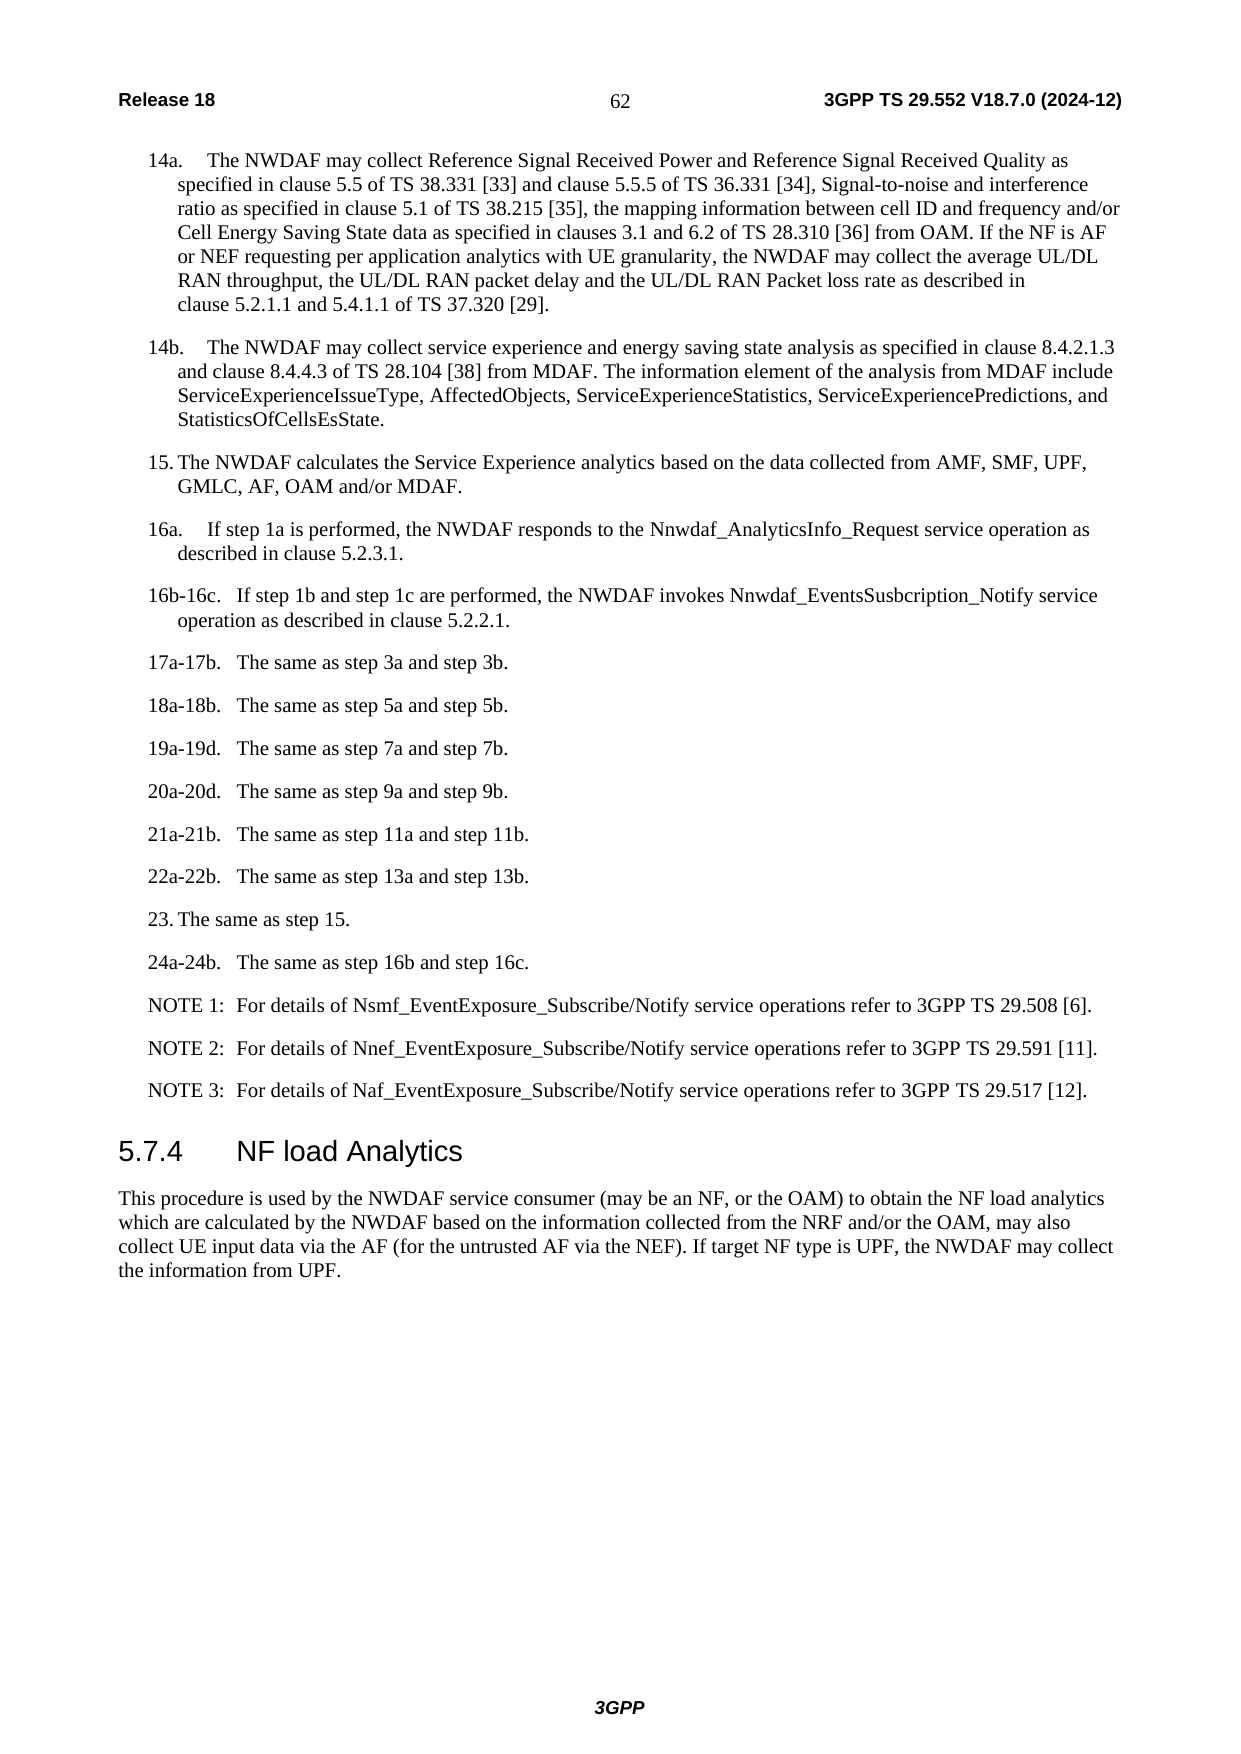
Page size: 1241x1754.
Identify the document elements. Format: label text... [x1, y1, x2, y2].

text 18a-18b. The same as step 5a and step 5b. [148, 693, 1122, 717]
text 22a-22b. The same as step 13a and step 13b. [148, 864, 1122, 888]
text 14b. The NWDAF may collect service experience and energy saving state analysis as specified in clause 8.4.2.1.3 and clause 8.4.4.3 of TS 28.104 [38] from MDAF. The information element of the analysis from MDAF include ServiceExperienceIssueType, AffectedObjects, ServiceExperienceStatistics, ServiceExperiencePredictions, and StatisticsOfCellsEsState. [148, 335, 1122, 431]
text 19a-19d. The same as step 7a and step 7b. [148, 736, 1122, 760]
text 20a-20d. The same as step 9a and step 9b. [148, 779, 1122, 803]
text 16b-16c. If step 1b and step 1c are performed, the NWDAF invokes Nnwdaf_EventsSusbcription_Notify service operation as described in clause 5.2.2.1. [148, 583, 1122, 632]
subtitle 5.7.4 NF load Analytics [118, 1134, 1122, 1167]
text 14a. The NWDAF may collect Reference Signal Received Power and Reference Signal Received Quality as specified in clause 5.5 of TS 38.331 [33] and clause 5.5.5 of TS 36.331 [34], Signal-to-noise and interference ratio as specified in clause 5.1 of TS 38.215 [35], the mapping information between cell ID and frequency and/or Cell Energy Saving State data as specified in clauses 3.1 and 6.2 of TS 28.310 [36] from OAM. If the NF is AF or NEF requesting per application analytics with UE granularity, the NWDAF may collect the average UL/DL RAN throughput, the UL/DL RAN packet delay and the UL/DL RAN Packet loss rate as described in clause 5.2.1.1 and 5.4.1.1 of TS 37.320 [29]. [148, 147, 1122, 316]
text 15. The NWDAF calculates the Service Experience analytics based on the data collected from AMF, SMF, UPF, GMLC, AF, OAM and/or MDAF. [148, 450, 1122, 498]
text This procedure is used by the NWDAF service consumer (may be an NF, or the OAM) to obtain the NF load analytics which are calculated by the NWDAF based on the information collected from the NRF and/or the OAM, may also collect UE input data via the AF (for the untrusted AF via the NEF). If target NF type is UPF, the NWDAF may collect the information from UPF. [118, 1186, 1122, 1282]
text 21a-21b. The same as step 11a and step 11b. [148, 822, 1122, 846]
text 16a. If step 1a is performed, the NWDAF responds to the Nnwdaf_AnalyticsInfo_Request service operation as described in clause 5.2.3.1. [148, 517, 1122, 565]
text 17a-17b. The same as step 3a and step 3b. [148, 650, 1122, 674]
text 23. The same as step 15. [148, 907, 1122, 931]
text NOTE 1: For details of Nsmf_EventExposure_Subscribe/Notify service operations refer to 3GPP TS 29.508 [6]. [148, 993, 1122, 1017]
text 24a-24b. The same as step 16b and step 16c. [148, 950, 1122, 974]
text NOTE 3: For details of Naf_EventExposure_Subscribe/Notify service operations refer to 3GPP TS 29.517 [12]. [148, 1078, 1122, 1102]
text NOTE 2: For details of Nnef_EventExposure_Subscribe/Notify service operations refer to 3GPP TS 29.591 [11]. [148, 1036, 1122, 1060]
